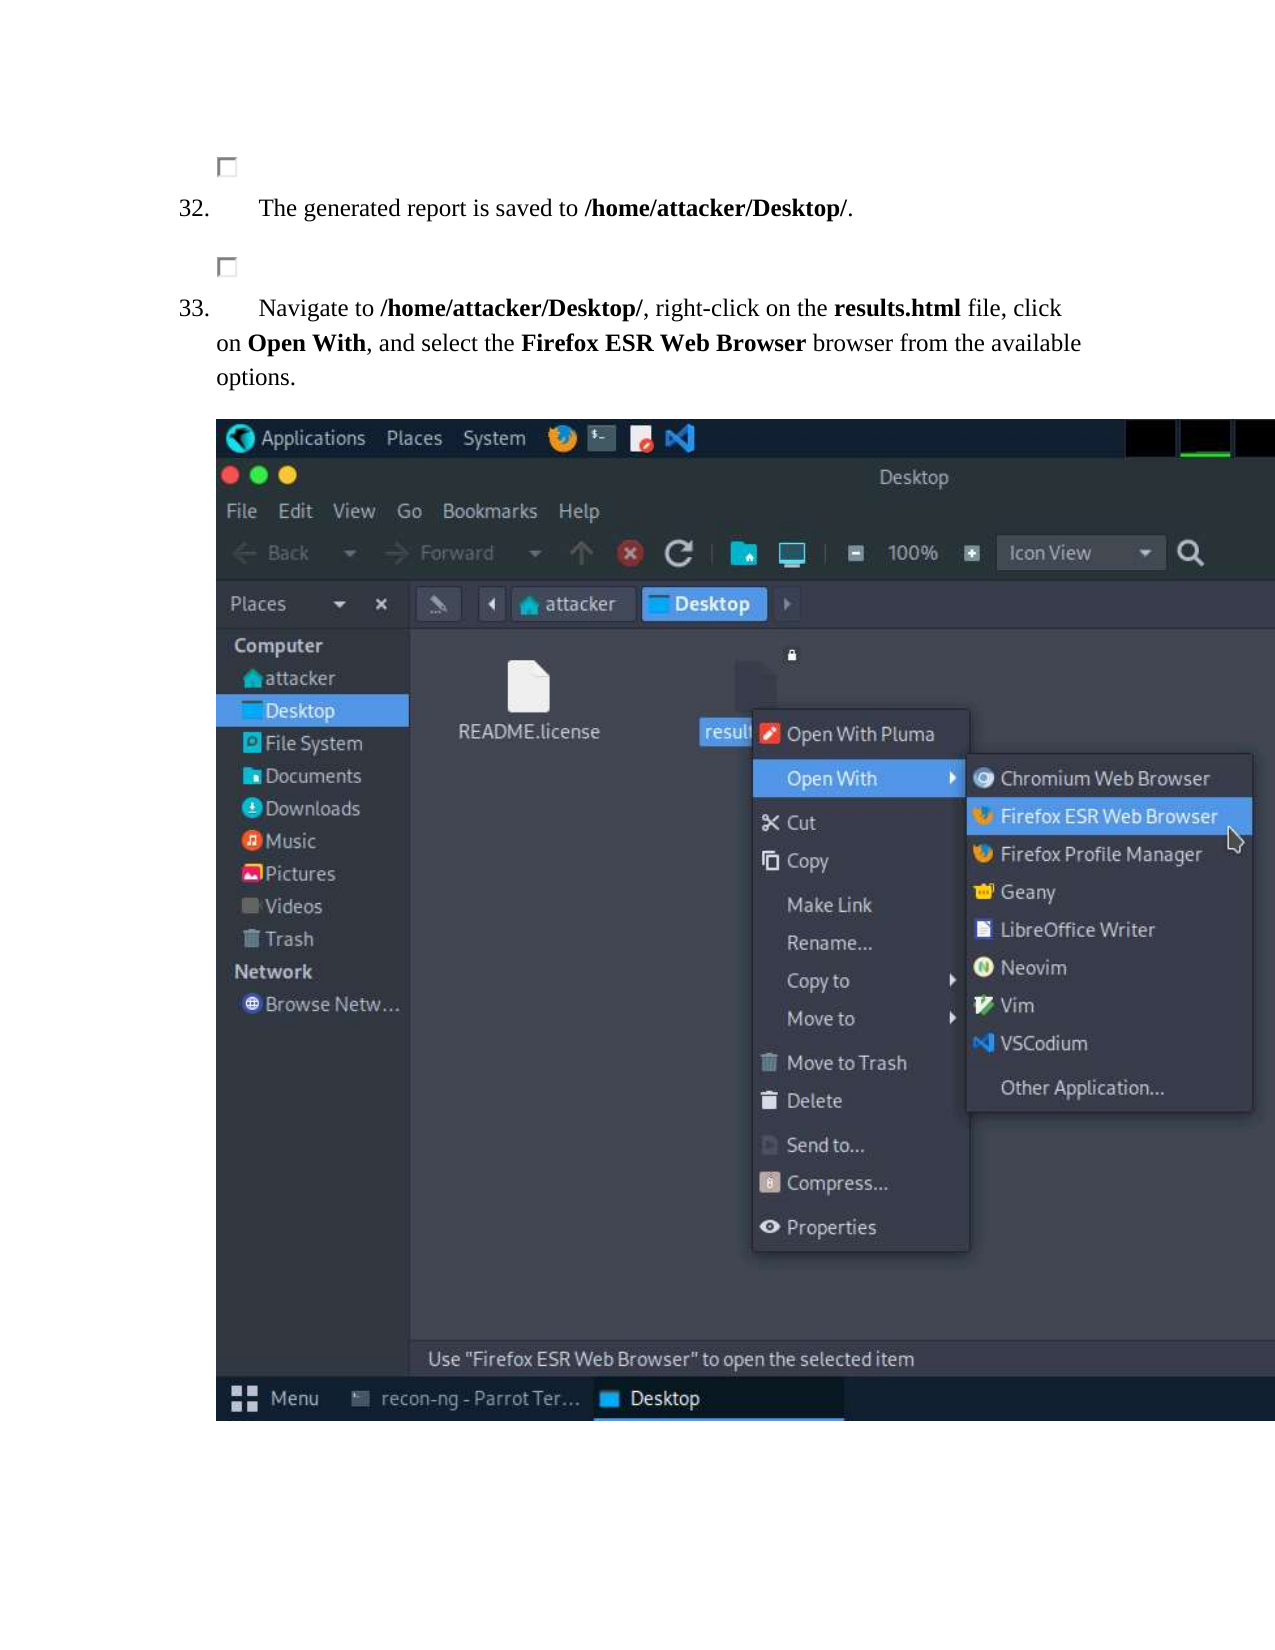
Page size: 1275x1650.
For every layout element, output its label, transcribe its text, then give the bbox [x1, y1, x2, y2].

picture [216, 419, 1275, 1421]
list Navigate to /home/attacker/Desktop/, right-click on the results.html file, click on Open With, and select the Firefox ESR Web Browser browser from the available options. [179, 250, 1097, 391]
list The generated report is saved to /home/attacker/Desktop/. [179, 150, 1097, 222]
